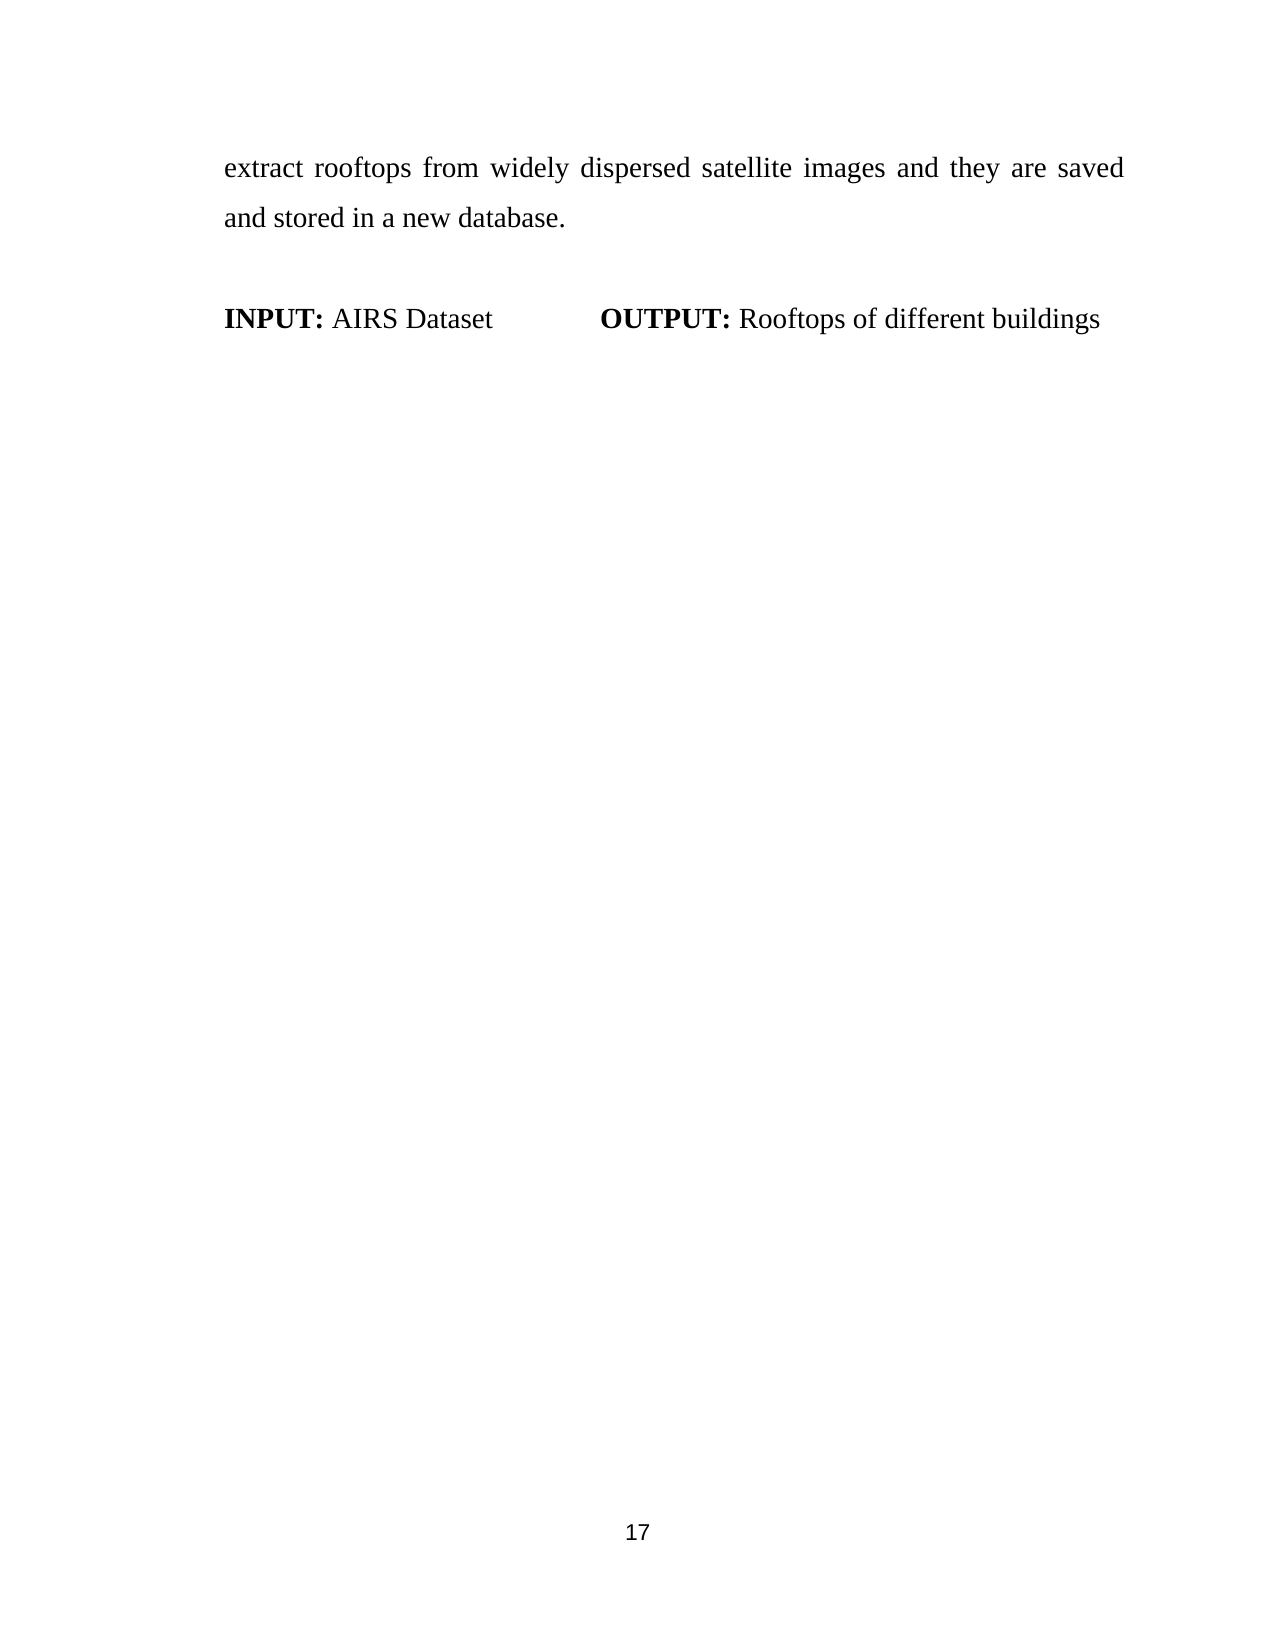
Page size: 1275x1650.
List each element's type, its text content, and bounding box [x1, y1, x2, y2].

text INPUT: AIRS Dataset OUTPUT: Rooftops of different buildings [224, 301, 1125, 334]
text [224, 150, 1125, 234]
